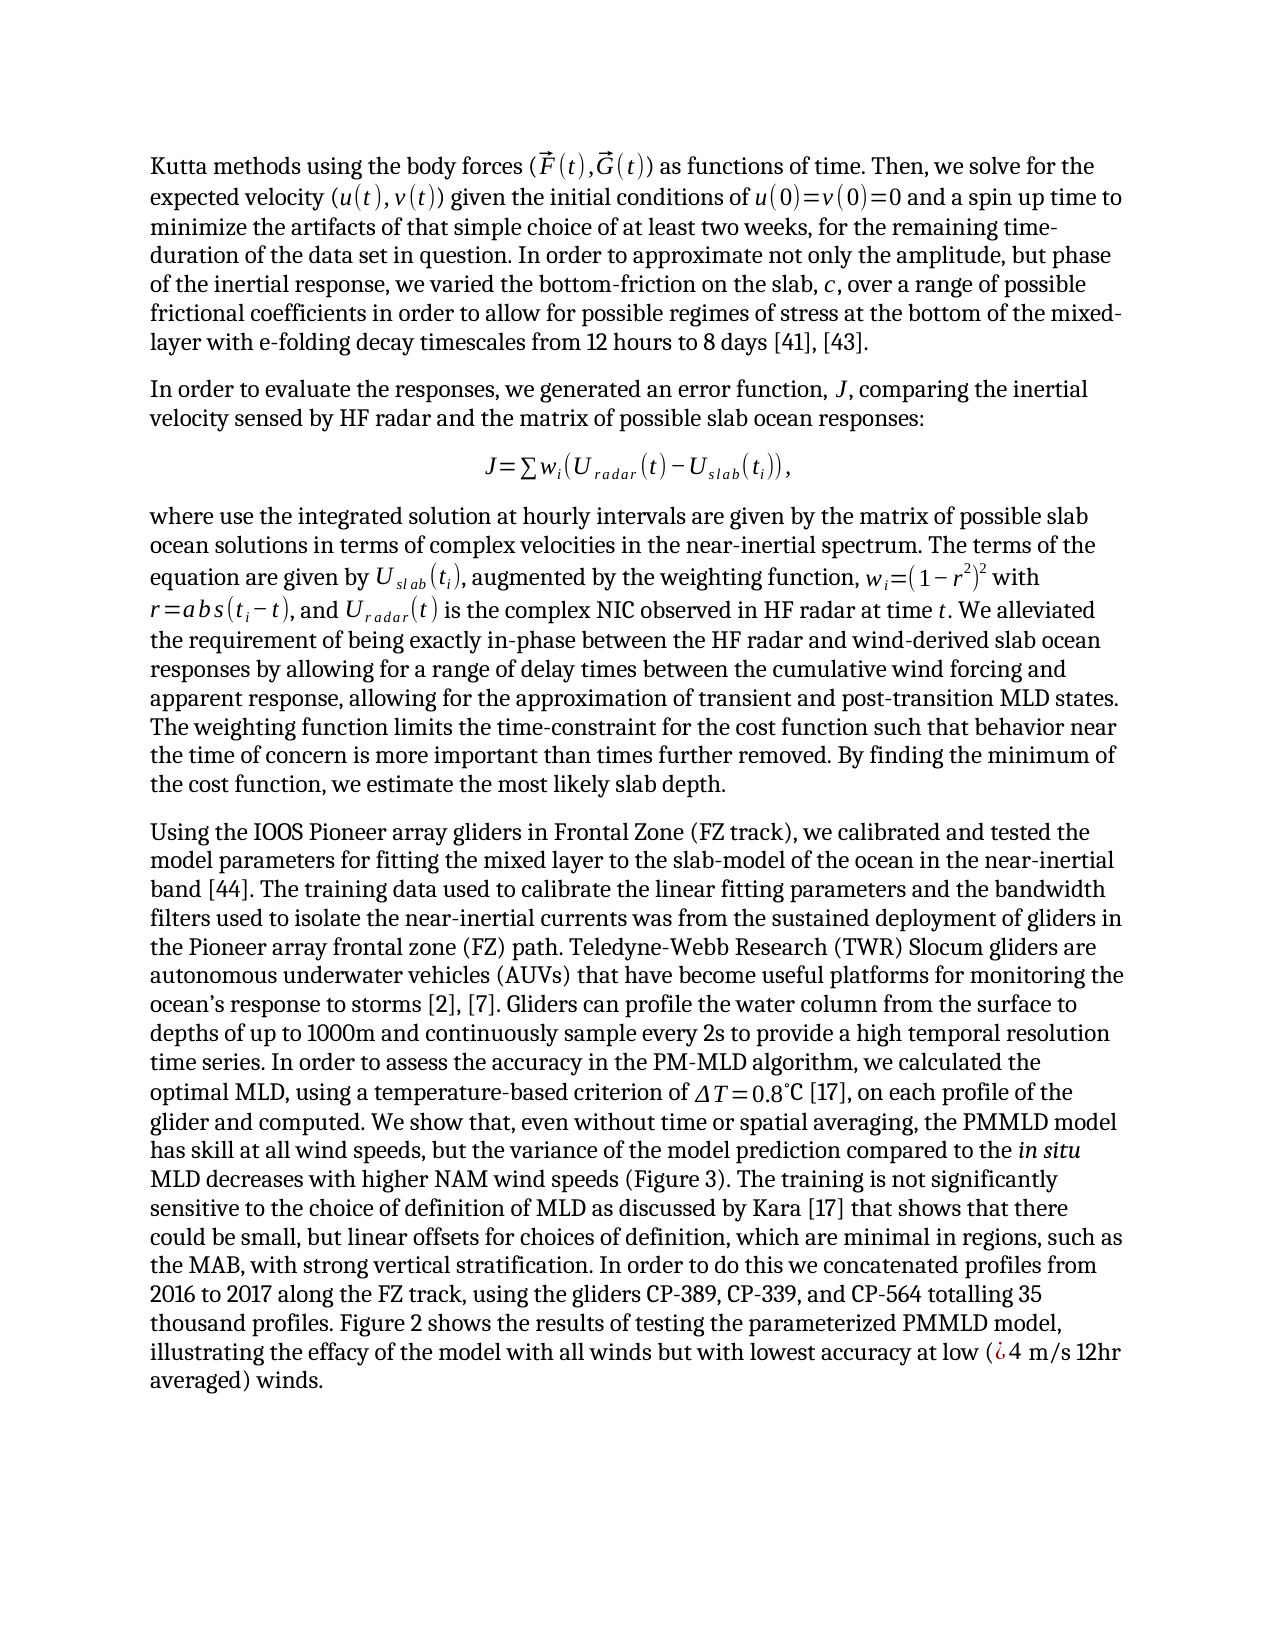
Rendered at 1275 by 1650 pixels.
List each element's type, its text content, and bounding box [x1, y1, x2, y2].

text In order to evaluate the responses, we generated an error function, , comparing the inertial velocity sensed by HF radar and the matrix of possible slab ocean responses: [150, 375, 1125, 432]
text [150, 150, 1125, 356]
text Using the IOOS Pioneer array gliders in Frontal Zone (FZ track), we calibrated and tested the model parameters for fitting the mixed layer to the slab-model of the ocean in the near-inertial band [44]. The training data used to calibrate the linear fitting parameters and the bandwidth filters used to isolate the near-inertial currents was from the sustained deployment of gliders in the Pioneer array frontal zone (FZ) path. Teledyne-Webb Research (TWR) Slocum gliders are autonomous underwater vehicles (AUVs) that have become useful platforms for monitoring the ocean’s response to storms [2], [7]. Gliders can profile the water column from the surface to depths of up to 1000m and continuously sample every 2s to provide a high temporal resolution time series. In order to assess the accuracy in the PM-MLD algorithm, we calculated the optimal MLD, using a temperature-based criterion of C [17], on each profile of the glider and computed. We show that, even without time or spatial averaging, the PMMLD model has skill at all wind speeds, but the variance of the model prediction compared to the in situ MLD decreases with higher NAM wind speeds (Figure 3). The training is not significantly sensitive to the choice of definition of MLD as discussed by Kara [17] that shows that there could be small, but linear offsets for choices of definition, which are minimal in regions, such as the MAB, with strong vertical stratification. In order to do this we concatenated profiles from 2016 to 2017 along the FZ track, using the gliders CP-389, CP-339, and CP-564 totalling 35 thousand profiles. Figure 2 shows the results of testing the parameterized PMMLD model, illustrating the effacy of the model with all winds but with lowest accuracy at low ( m/s 12hr averaged) winds. [150, 818, 1125, 1395]
text where use the integrated solution at hourly intervals are given by the matrix of possible slab ocean solutions in terms of complex velocities in the near-inertial spectrum. The terms of the equation are given by , augmented by the weighting function, with , and is the complex NIC observed in HF radar at time . We alleviated the requirement of being exactly in-phase between the HF radar and wind-derived slab ocean responses by allowing for a range of delay times between the cumulative wind forcing and apparent response, allowing for the approximation of transient and post-transition MLD states. The weighting function limits the time-constraint for the cost function such that behavior near the time of concern is more important than times further removed. By finding the minimum of the cost function, we estimate the most likely slab depth. [150, 502, 1125, 799]
